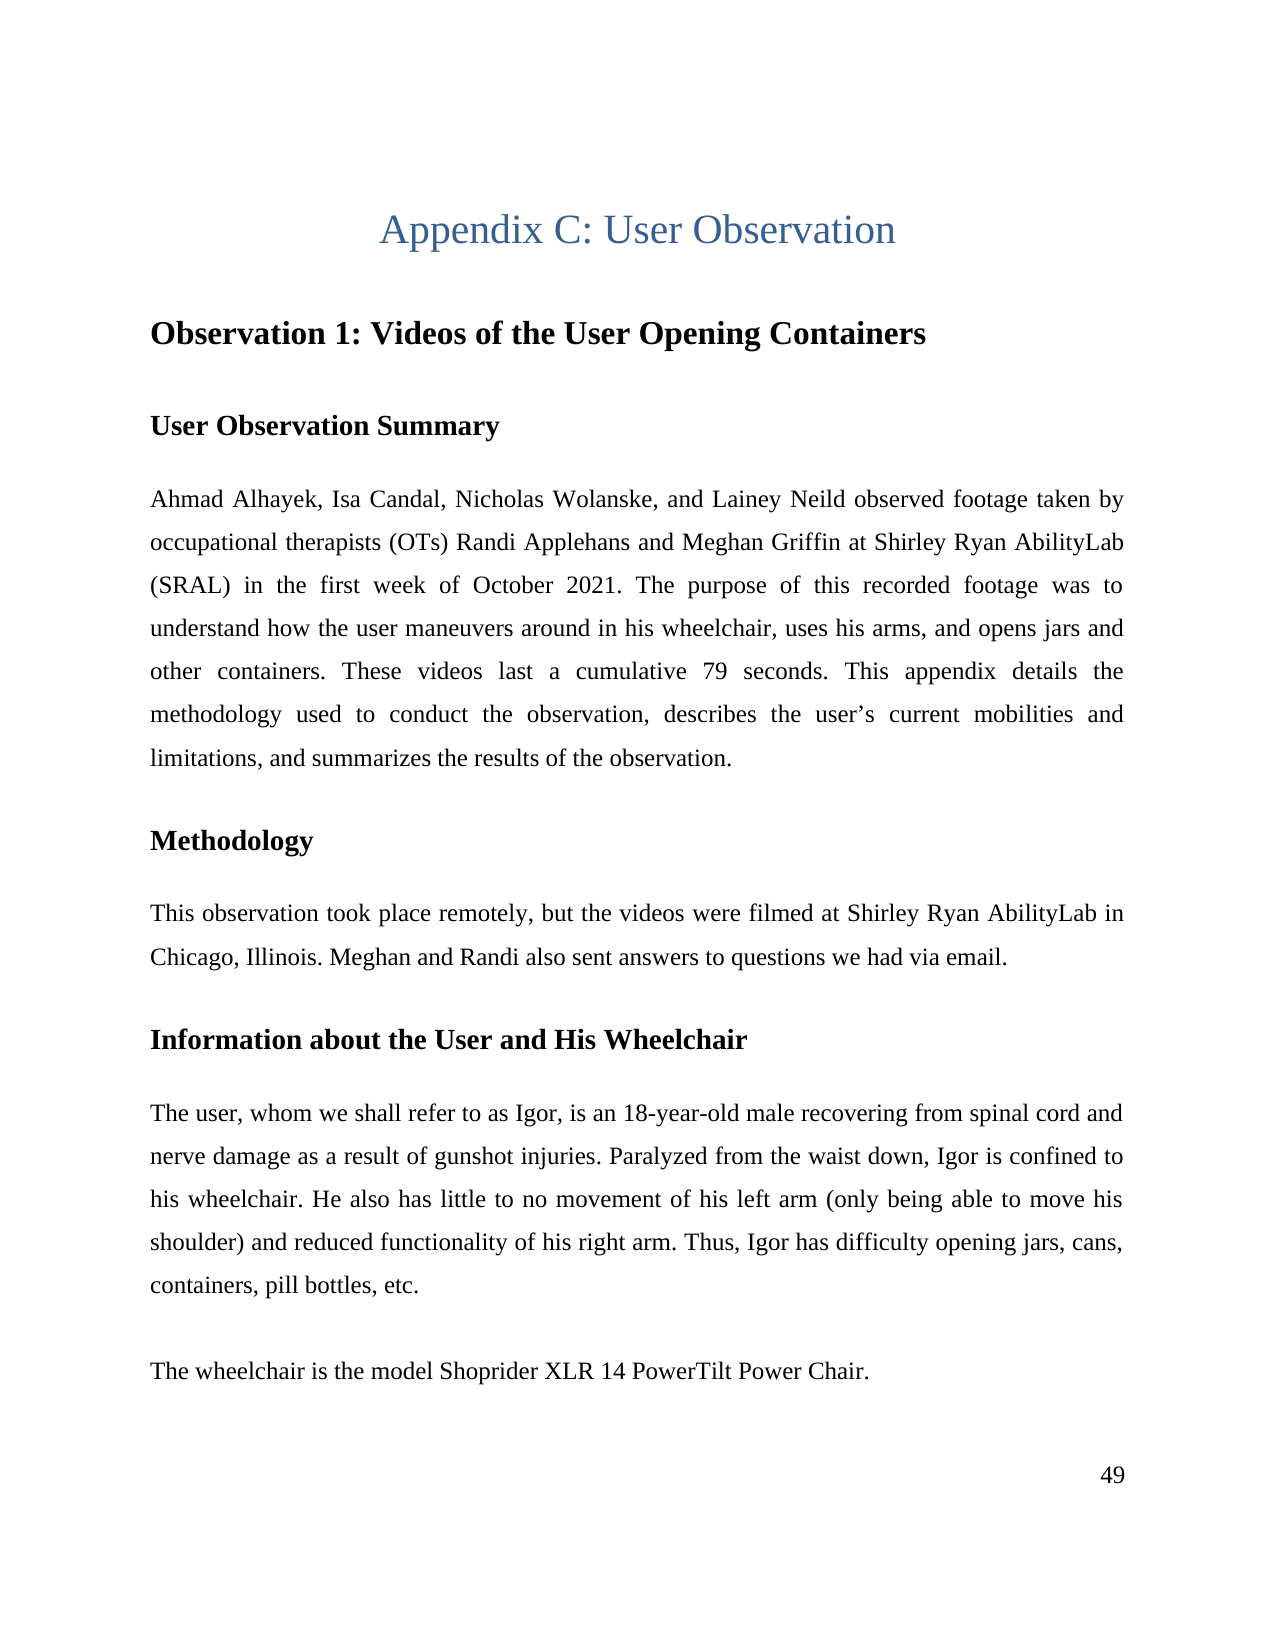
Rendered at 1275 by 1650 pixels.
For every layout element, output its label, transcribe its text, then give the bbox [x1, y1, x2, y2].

text The user, whom we shall refer to as Igor, is an 18-year-old male recovering from spinal cord and nerve damage as a result of gunshot injuries. Paralyzed from the waist down, Igor is confined to his wheelchair. He also has little to no movement of his left arm (only being able to move his shoulder) and reduced functionality of his right arm. Thus, Igor has difficulty opening jars, cans, containers, pill bottles, etc. [150, 1098, 1125, 1299]
text This observation took place remotely, but the videos were filmed at Shirley Ryan AbilityLab in Chicago, Illinois. Meghan and Randi also sent answers to questions we had via email. [150, 898, 1125, 970]
subtitle Observation 1: Videos of the User Opening Containers [150, 313, 1125, 352]
text The wheelchair is the model Shoprider XLR 14 PowerTilt Power Chair. [150, 1356, 1125, 1385]
subtitle Information about the User and His Wheelchair [150, 1022, 1125, 1056]
subtitle Methodology [150, 823, 1125, 857]
subtitle Appendix C: User Observation [150, 204, 1125, 252]
text Ahmad Alhayek, Isa Candal, Nicholas Wolanske, and Lainey Neild observed footage taken by occupational therapists (OTs) Randi Applehans and Meghan Griffin at Shirley Ryan AbilityLab (SRAL) in the first week of October 2021. The purpose of this recorded footage was to understand how the user maneuvers around in his wheelchair, uses his arms, and opens jars and other containers. These videos last a cumulative 79 seconds. This appendix details the methodology used to conduct the observation, describes the user’s current mobilities and limitations, and summarizes the results of the observation. [150, 484, 1125, 771]
subtitle User Observation Summary [150, 408, 1125, 442]
